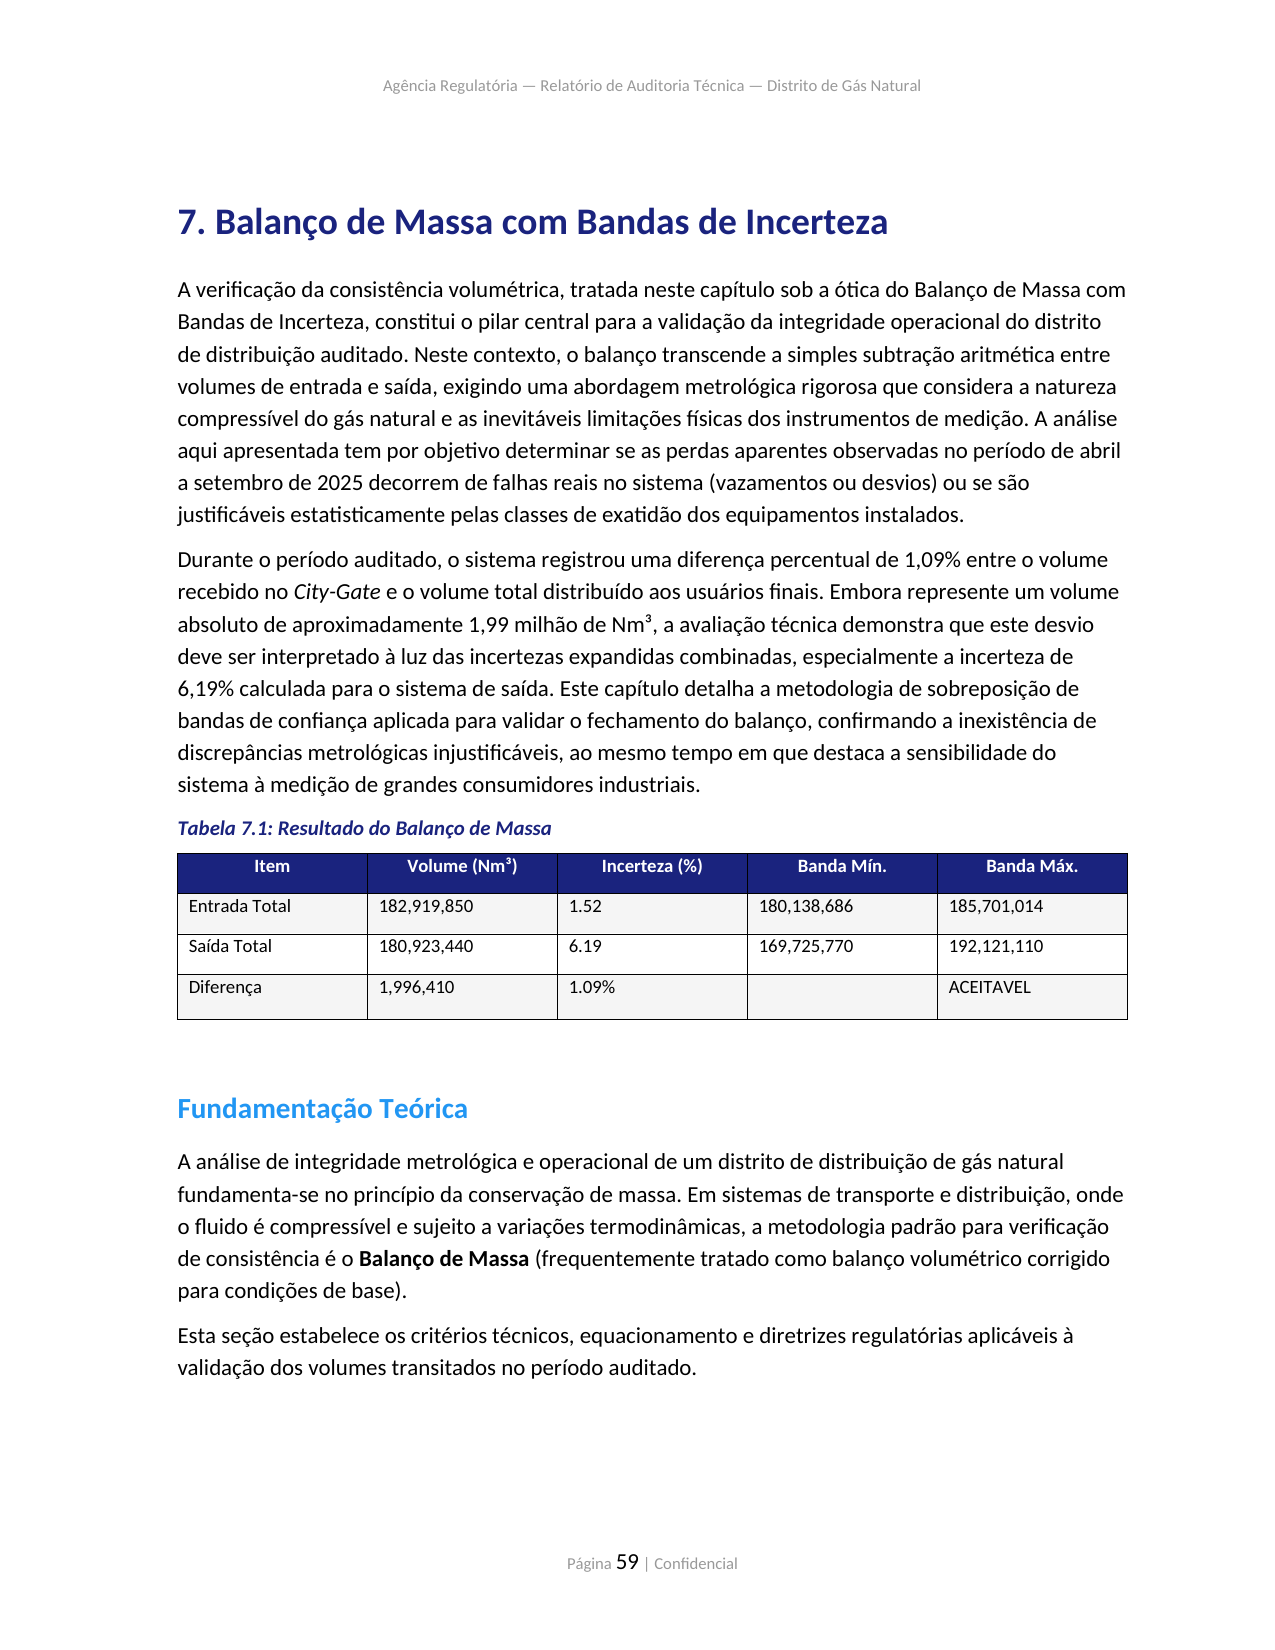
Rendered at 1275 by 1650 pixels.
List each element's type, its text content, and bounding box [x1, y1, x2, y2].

text A análise de integridade metrológica e operacional de um distrito de distribuição de gás natural fundamenta-se no princípio da conservação de massa. Em sistemas de transporte e distribuição, onde o fluido é compressível e sujeito a variações termodinâmicas, a metodologia padrão para verificação de consistência é o Balanço de Massa (frequentemente tratado como balanço volumétrico corrigido para condições de base). [177, 1147, 1127, 1304]
text Tabela 7.1: Resultado do Balanço de Massa [177, 815, 1127, 841]
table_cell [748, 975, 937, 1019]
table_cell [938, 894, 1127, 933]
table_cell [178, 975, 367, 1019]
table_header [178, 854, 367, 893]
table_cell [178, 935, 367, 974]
subtitle 7. Balanço de Massa com Bandas de Incerteza [177, 198, 1127, 243]
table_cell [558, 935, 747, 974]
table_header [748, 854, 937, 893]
text Durante o período auditado, o sistema registrou uma diferença percentual de 1,09% entre o volume recebido no City-Gate e o volume total distribuído aos usuários finais. Embora represente um volume absoluto de aproximadamente 1,99 milhão de Nm³, a avaliação técnica demonstra que este desvio deve ser interpretado à luz das incertezas expandidas combinadas, especialmente a incerteza de 6,19% calculada para o sistema de saída. Este capítulo detalha a metodologia de sobreposição de bandas de confiança aplicada para validar o fechamento do balanço, confirmando a inexistência de discrepâncias metrológicas injustificáveis, ao mesmo tempo em que destaca a sensibilidade do sistema à medição de grandes consumidores industriais. [177, 545, 1127, 799]
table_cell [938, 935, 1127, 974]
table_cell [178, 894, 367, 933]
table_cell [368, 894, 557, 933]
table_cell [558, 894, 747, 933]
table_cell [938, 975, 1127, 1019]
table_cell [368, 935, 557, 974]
text A verificação da consistência volumétrica, tratada neste capítulo sob a ótica do Balanço de Massa com Bandas de Incerteza, constitui o pilar central para a validação da integridade operacional do distrito de distribuição auditado. Neste contexto, o balanço transcende a simples subtração aritmética entre volumes de entrada e saída, exigindo uma abordagem metrológica rigorosa que considera a natureza compressível do gás natural e as inevitáveis limitações físicas dos instrumentos de medição. A análise aqui apresentada tem por objetivo determinar se as perdas aparentes observadas no período de abril a setembro de 2025 decorrem de falhas reais no sistema (vazamentos ou desvios) ou se são justificáveis estatisticamente pelas classes de exatidão dos equipamentos instalados. [177, 275, 1127, 529]
subtitle Fundamentação Teórica [177, 1090, 1127, 1126]
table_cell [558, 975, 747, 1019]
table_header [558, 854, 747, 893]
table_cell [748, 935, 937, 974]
text Esta seção estabelece os critérios técnicos, equacionamento e diretrizes regulatórias aplicáveis à validação dos volumes transitados no período auditado. [177, 1321, 1127, 1381]
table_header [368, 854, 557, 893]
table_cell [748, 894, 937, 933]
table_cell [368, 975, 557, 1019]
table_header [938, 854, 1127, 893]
